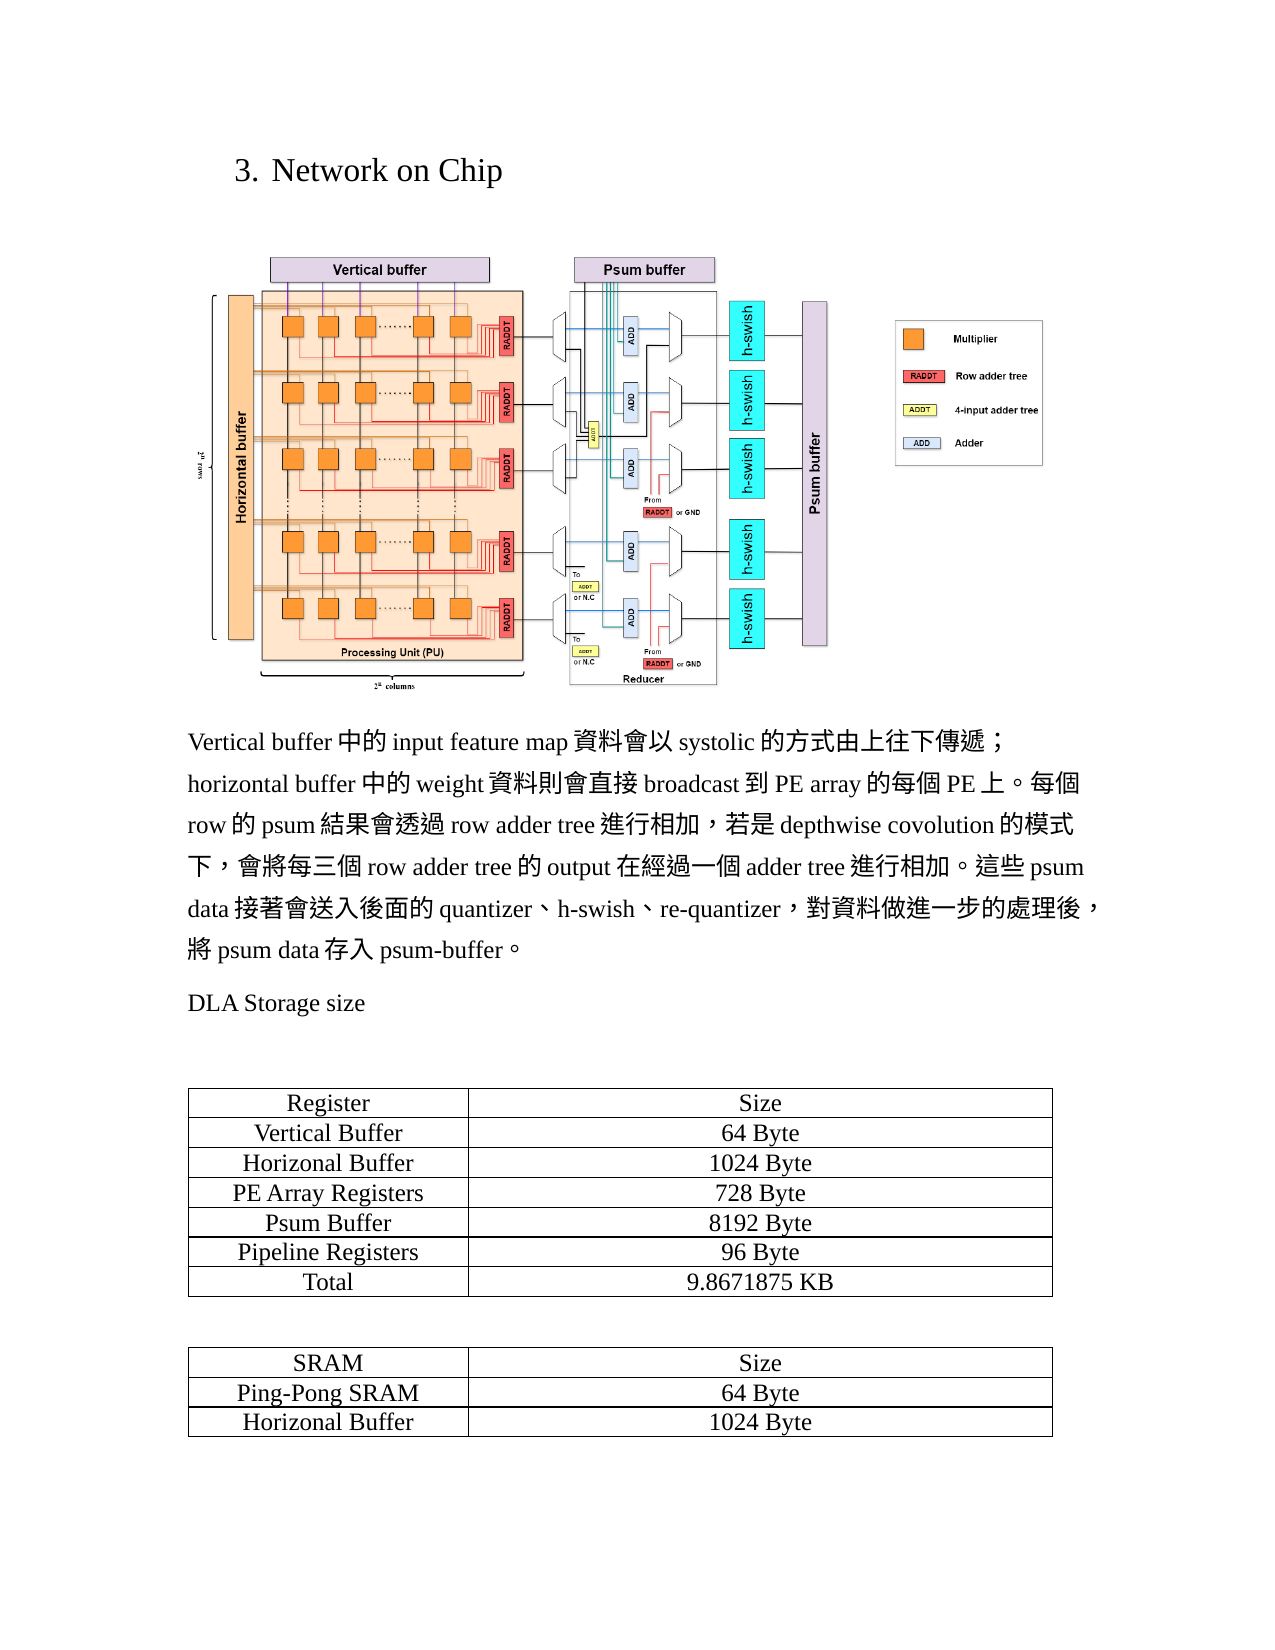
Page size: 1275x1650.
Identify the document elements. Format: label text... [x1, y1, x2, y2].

table_cell Horizonal Buffer [189, 1148, 468, 1177]
table_cell PE Array Registers [189, 1178, 468, 1207]
table_cell 64 Byte [469, 1118, 1052, 1147]
table_header Size [469, 1348, 1052, 1377]
table_cell 1024 Byte [469, 1408, 1052, 1436]
table_cell 64 Byte [469, 1378, 1052, 1406]
table_cell 1024 Byte [469, 1148, 1052, 1177]
table_cell 9.8671875 KB [469, 1267, 1052, 1296]
table_header Register [189, 1089, 468, 1117]
picture [187, 250, 1053, 700]
table_cell Psum Buffer [189, 1208, 468, 1236]
table_cell 728 Byte [469, 1178, 1052, 1207]
table_cell Vertical Buffer [189, 1118, 468, 1147]
table_cell Ping-Pong SRAM [189, 1378, 468, 1406]
table_cell 8192 Byte [469, 1208, 1052, 1236]
list Network on Chip [234, 150, 1087, 188]
text Vertical buffer中的input feature map資料會以systolic的方式由上往下傳遞；horizontal buffer中的weight資料則會直接broadcast到PE array的每個PE上。每個row的psum結果會透過row adder tree進行相加，若是depthwise covolution的模式下，會將每三個row adder tree的output在經過一個adder tree進行相加。這些psum data接著會送入後面的quantizer、h-swish、re-quantizer，對資料做進一步的處理後，將psum data存入psum-buffer。 [187, 721, 1087, 966]
table_header Size [469, 1089, 1052, 1117]
text DLA Storage size [187, 988, 1087, 1017]
table_cell Pipeline Registers [189, 1238, 468, 1266]
table_header SRAM [189, 1348, 468, 1377]
table_cell Horizonal Buffer [189, 1408, 468, 1436]
table_cell Total [189, 1267, 468, 1296]
table_cell 96 Byte [469, 1238, 1052, 1266]
